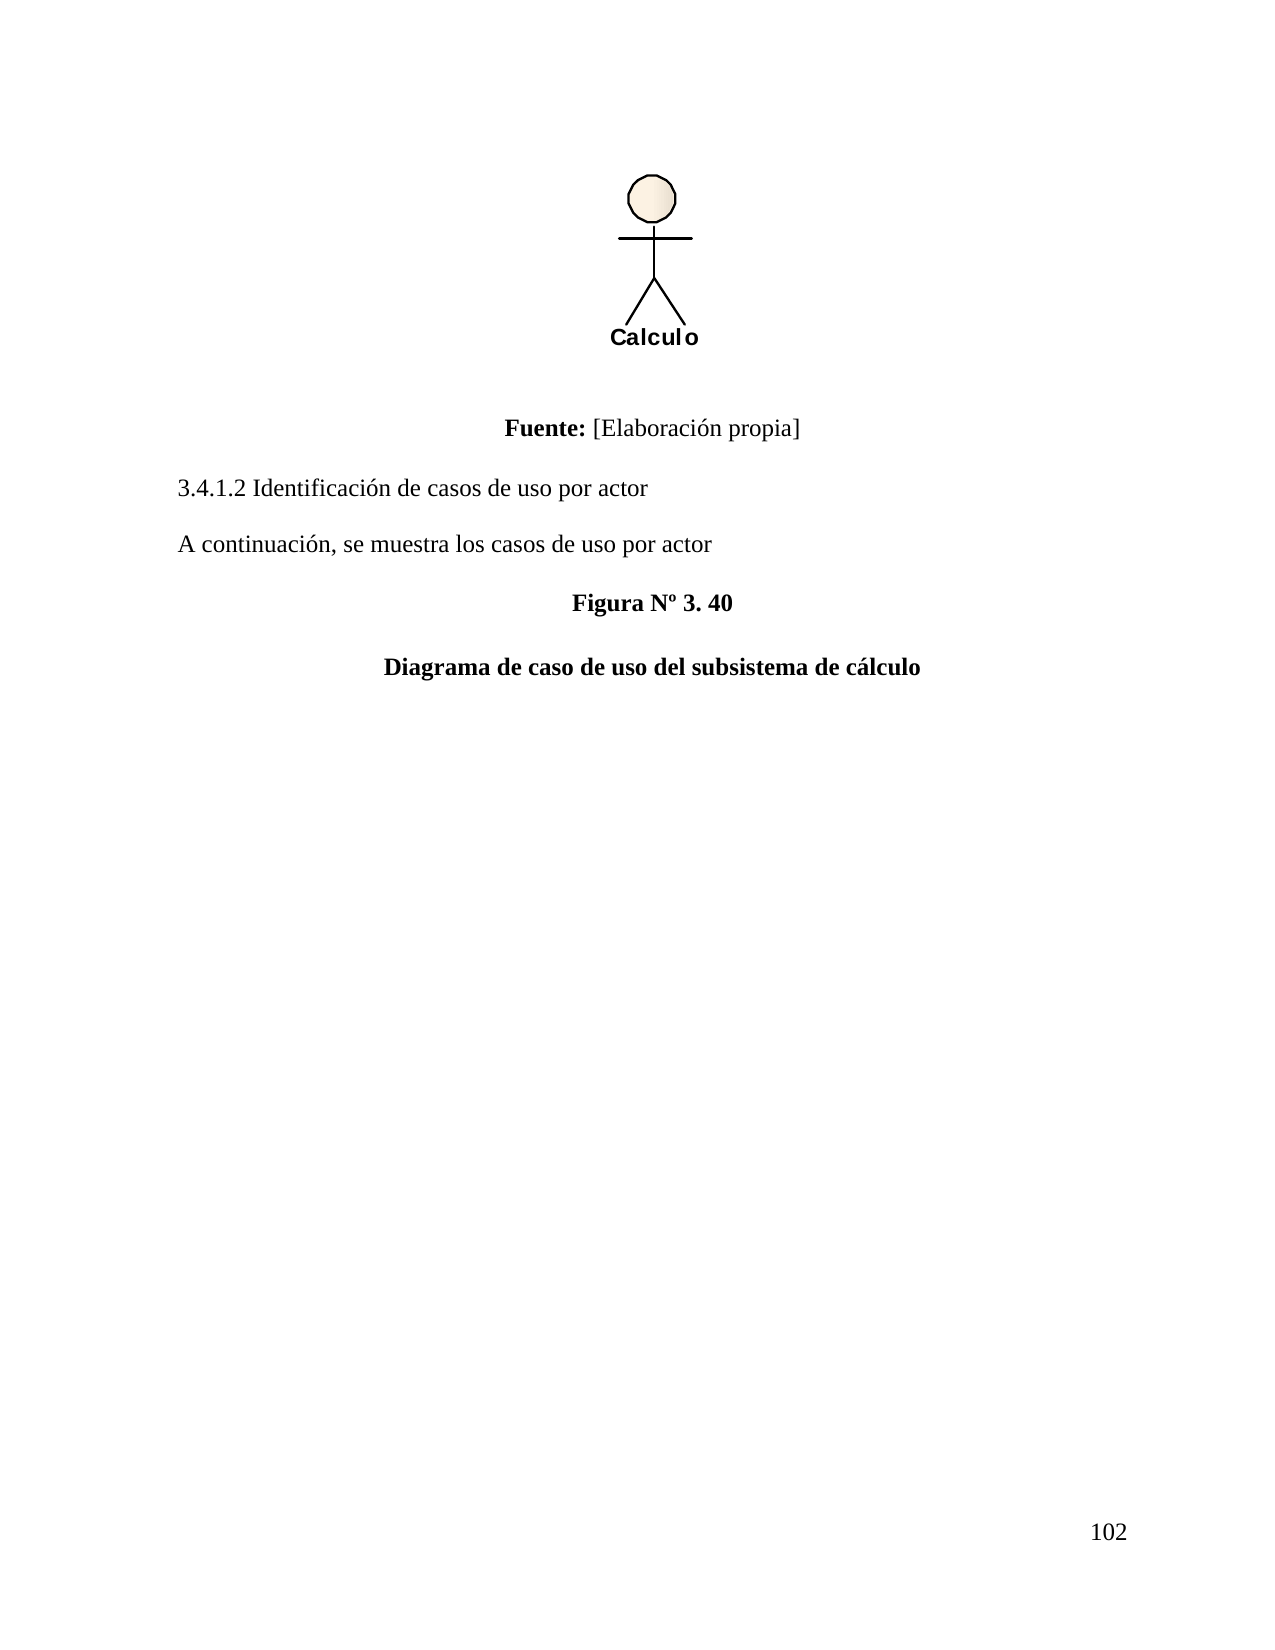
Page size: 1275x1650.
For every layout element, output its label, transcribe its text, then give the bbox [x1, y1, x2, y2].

text A continuación, se muestra los casos de uso por actor [177, 529, 1127, 557]
text Figura Nº 3. 40 [177, 588, 1127, 617]
text Diagrama de caso de uso del subsistema de cálculo [177, 652, 1127, 681]
text Fuente: [Elaboración propia] [177, 413, 1127, 442]
subtitle Identificación de casos de uso por actor [177, 473, 1127, 502]
